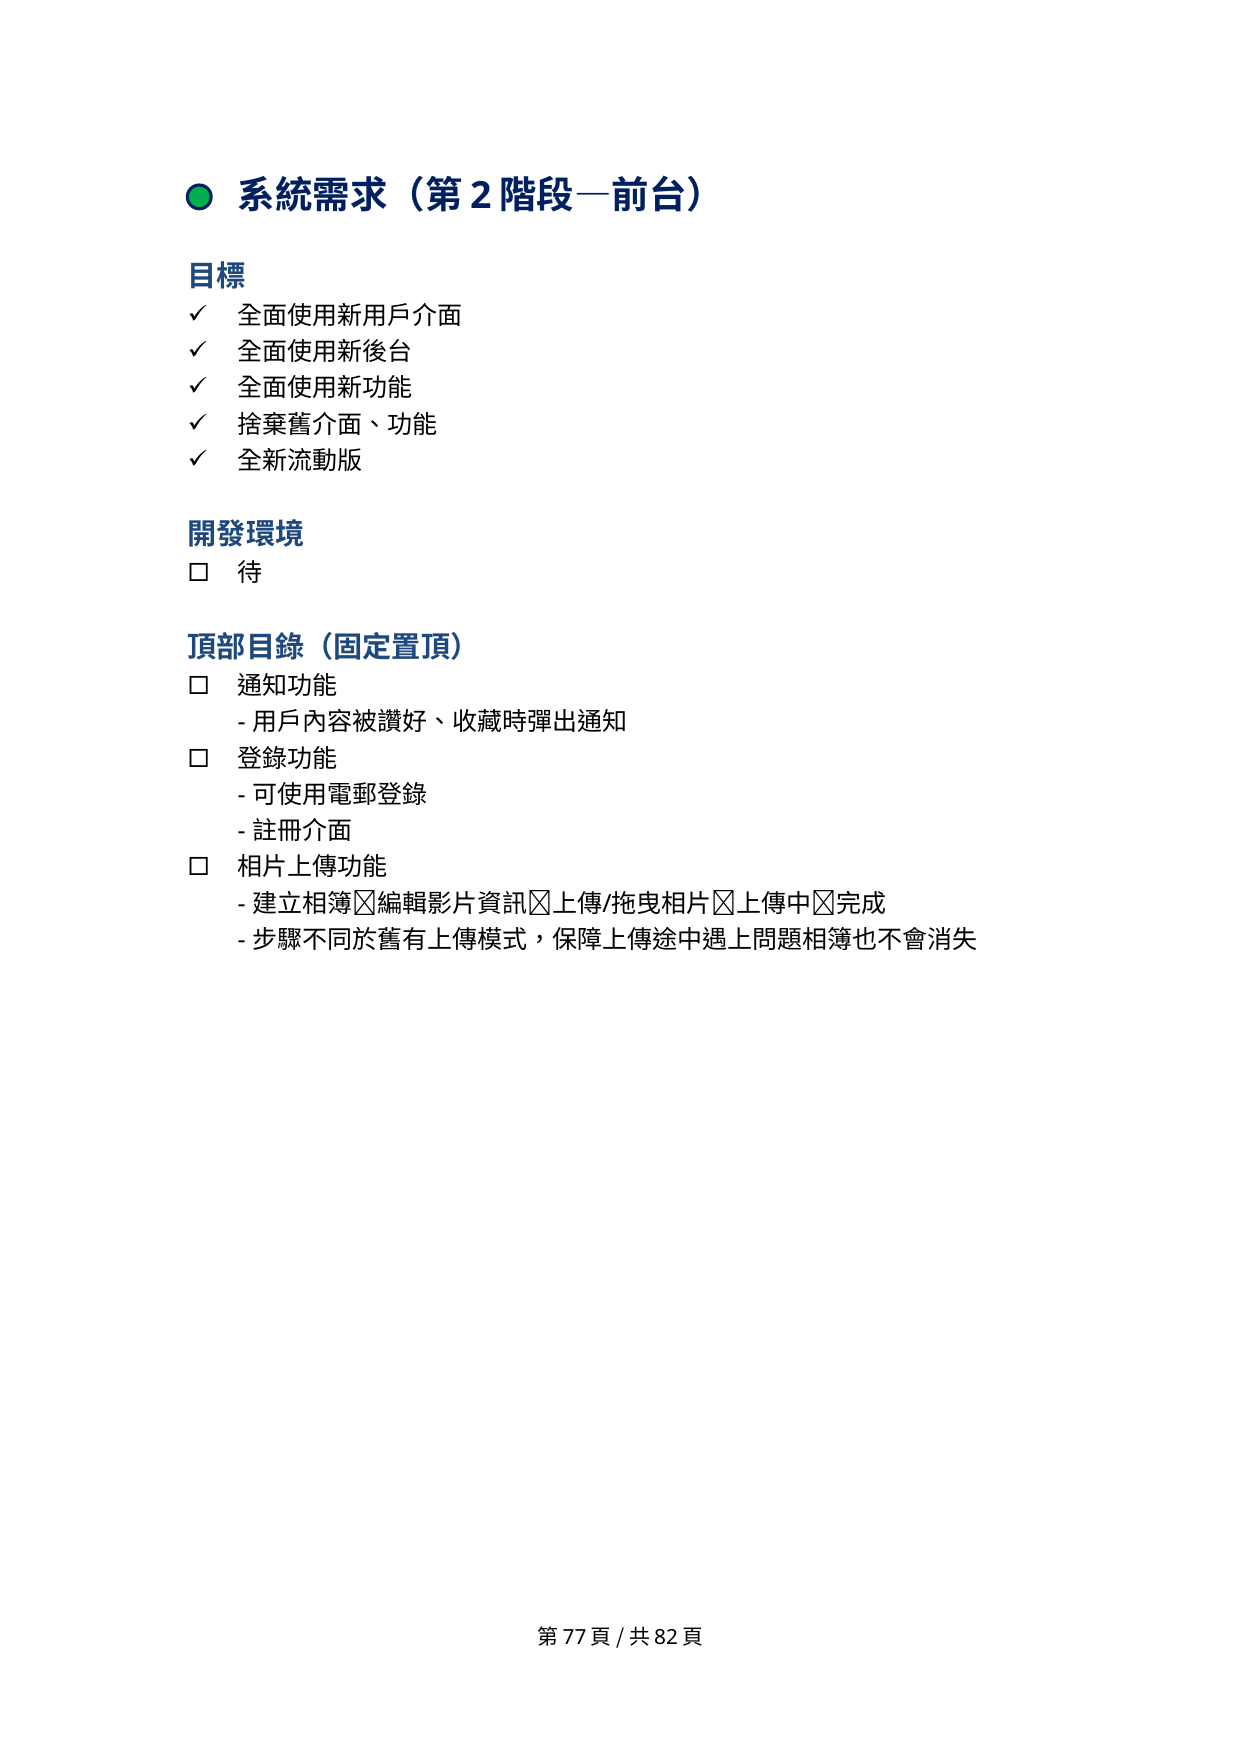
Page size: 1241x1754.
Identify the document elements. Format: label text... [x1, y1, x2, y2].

list 通知功能 - 用戶內容被讚好、收藏時彈出通知 [187, 666, 1053, 738]
list 相片上傳功能 - 建立相簿編輯影片資訊上傳/拖曳相片上傳中完成 - 步驟不同於舊有上傳模式，保障上傳途中遇上問題相簿也不會消失 [187, 847, 1053, 956]
subtitle 系統需求（第2階段—前台） [237, 164, 1053, 219]
list 全面使用新後台 [187, 332, 1053, 368]
subtitle 目標 [187, 253, 1053, 295]
list 捨棄舊介面、功能 [187, 404, 1053, 440]
list 待 [187, 553, 1053, 589]
list 全新流動版 [187, 440, 1053, 477]
list 全面使用新功能 [187, 368, 1053, 404]
list 全面使用新用戶介面 [187, 295, 1053, 332]
subtitle 頂部目錄（固定置頂） [187, 623, 1053, 666]
list 登錄功能 - 可使用電郵登錄 - 註冊介面 [187, 738, 1053, 847]
subtitle 開發環境 [187, 511, 1053, 553]
